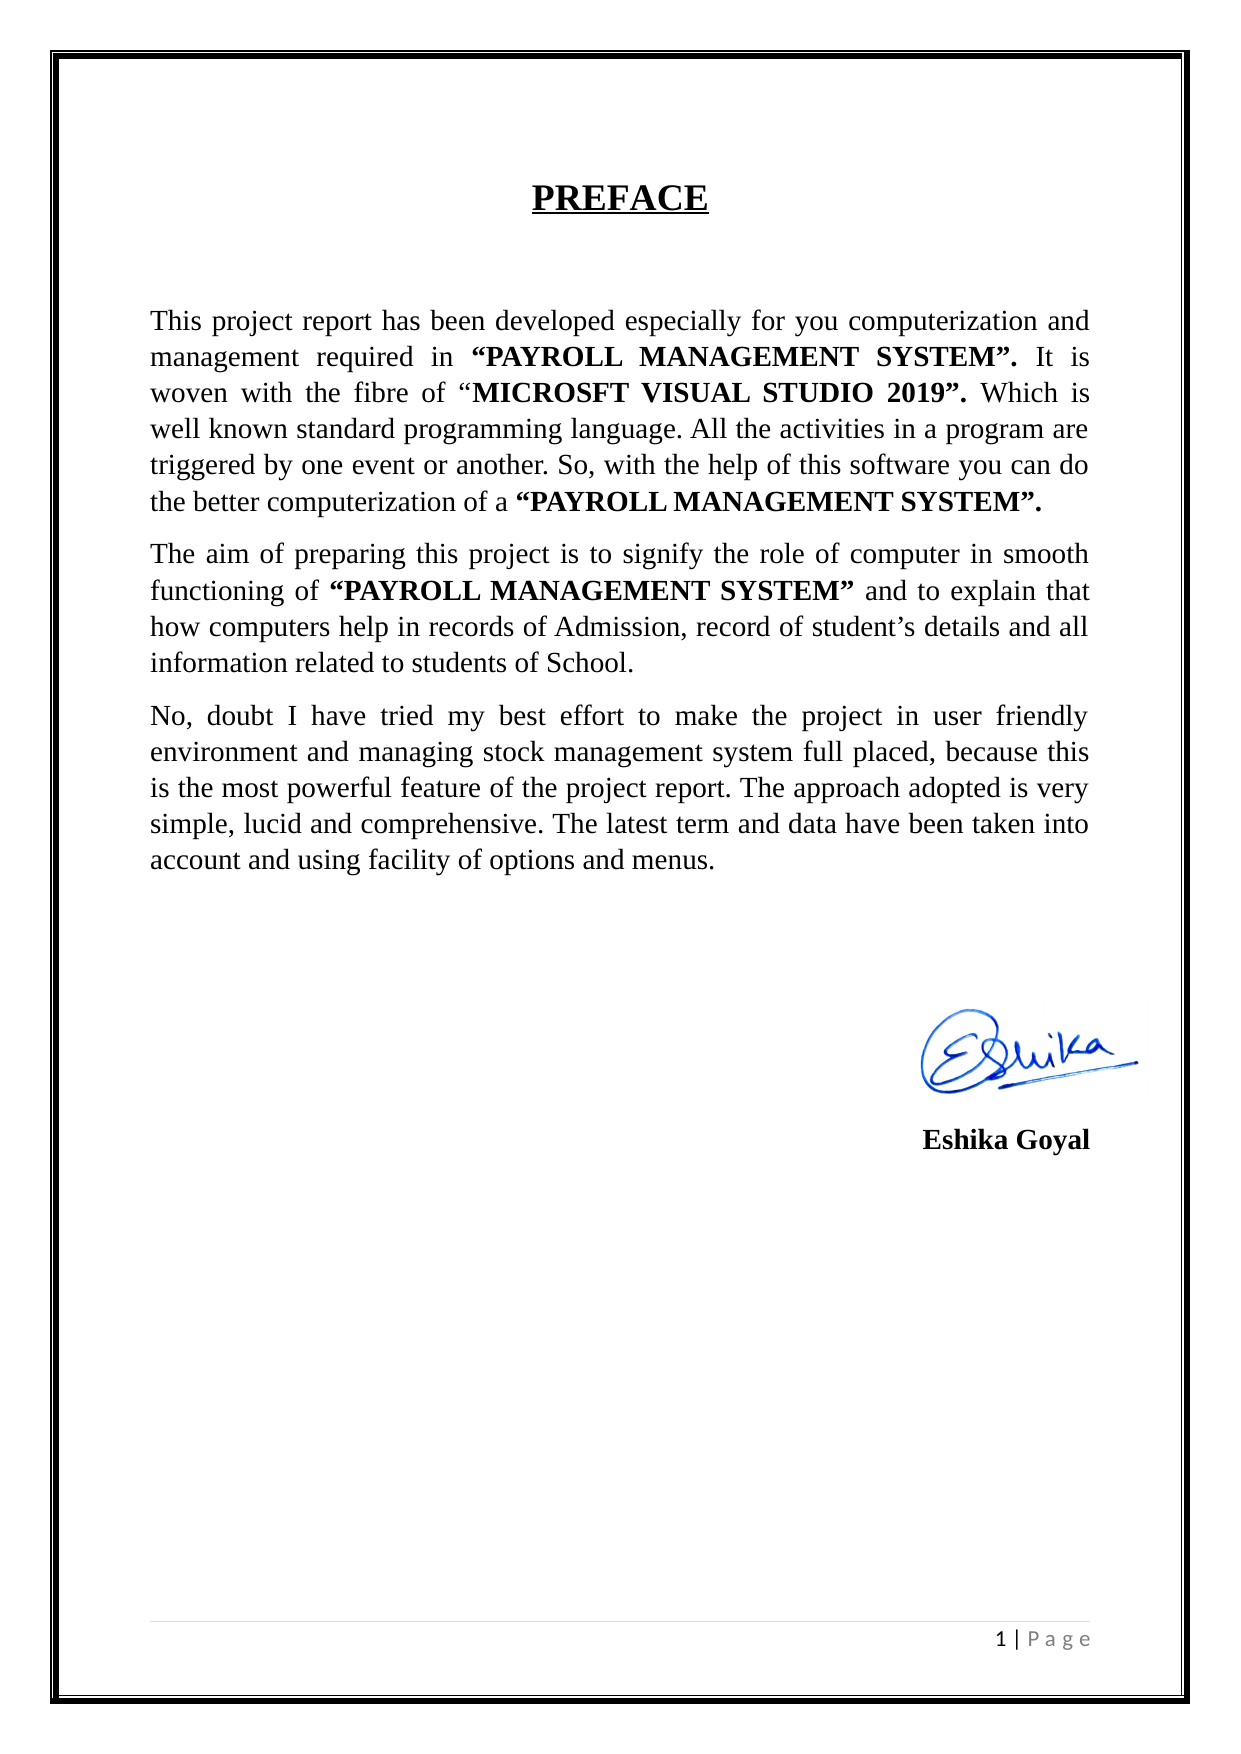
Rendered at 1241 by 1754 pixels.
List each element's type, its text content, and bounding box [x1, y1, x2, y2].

text The aim of preparing this project is to signify the role of computer in smooth functioning of “PAYROLL MANAGEMENT SYSTEM” and to explain that how computers help in records of Admission, record of student’s details and all information related to students of School. [150, 536, 1090, 678]
text This project report has been developed especially for you computerization and management required in “PAYROLL MANAGEMENT SYSTEM”. It is woven with the fibre of “MICROSFT VISUAL STUDIO 2019”. Which is well known standard programming language. All the activities in a program are triggered by one event or another. So, with the help of this software you can do the better computerization of a “PAYROLL MANAGEMENT SYSTEM”. [150, 303, 1090, 517]
text No, doubt I have tried my best effort to make the project in user friendly environment and managing stock management system full placed, because this is the most powerful feature of the project report. The approach adopted is very simple, lucid and comprehensive. The latest term and data have been taken into account and using facility of options and menus. [150, 698, 1090, 876]
text Eshika Goyal [150, 1122, 1090, 1156]
subtitle PREFACE [150, 175, 1090, 218]
picture [900, 1000, 1168, 1104]
